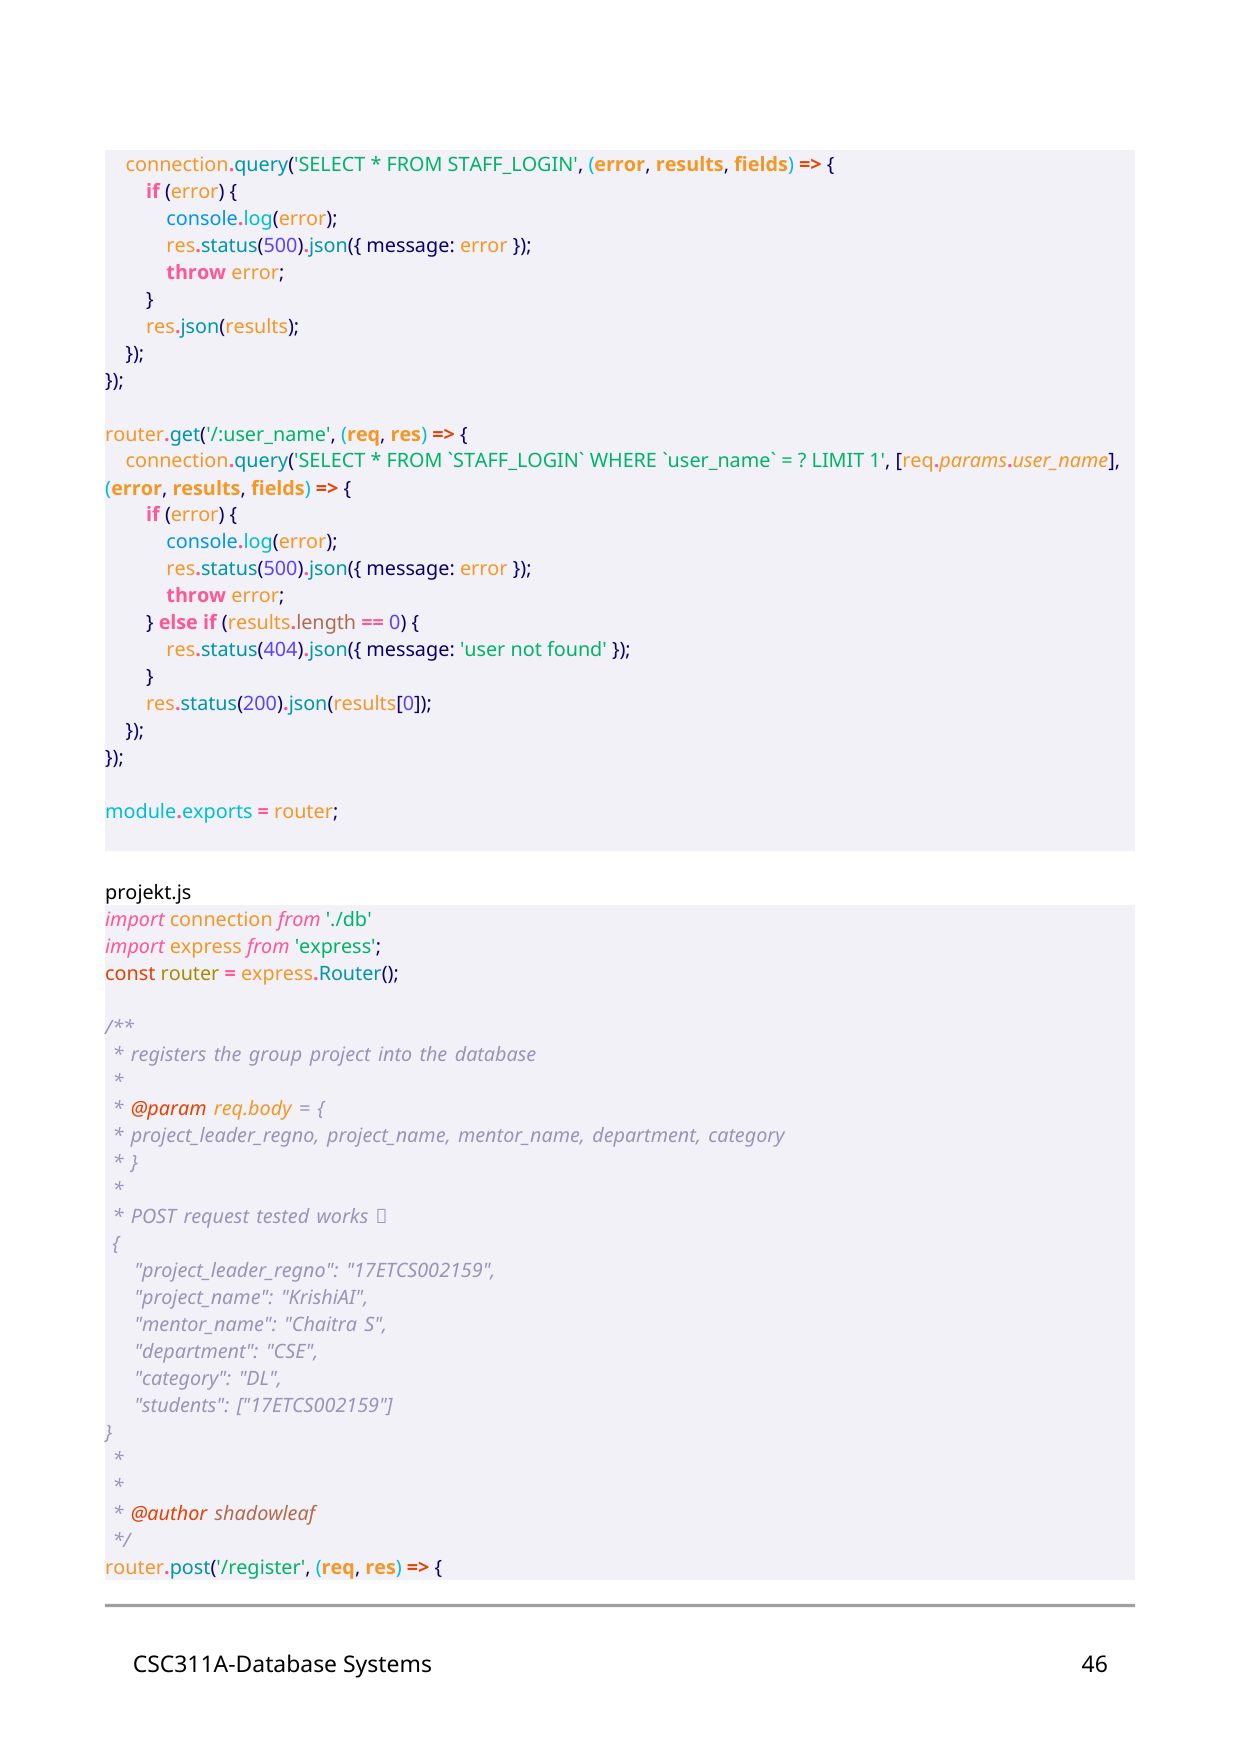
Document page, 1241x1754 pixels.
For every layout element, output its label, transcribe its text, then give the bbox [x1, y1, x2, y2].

text { [105, 1229, 1135, 1256]
text import connection from './db' [105, 905, 1135, 932]
text res.json(results); [105, 312, 1135, 339]
text if (error) { [105, 501, 1135, 528]
text connection.query('SELECT * FROM `STAFF_LOGIN` WHERE `user_name` = ? LIMIT 1', [req.params.user_name], (error, results, fields) => { [105, 447, 1135, 501]
text } else if (results.length == 0) { [105, 609, 1135, 636]
text }); [105, 366, 1135, 393]
text "students": ["17ETCS002159"] [105, 1391, 1135, 1418]
text * [105, 1472, 1135, 1499]
text res.status(500).json({ message: error }); [105, 555, 1135, 582]
text import express from 'express'; [105, 932, 1135, 959]
text res.status(500).json({ message: error }); [105, 231, 1135, 258]
text "department": "CSE", [105, 1337, 1135, 1364]
text * project_leader_regno, project_name, mentor_name, department, category [105, 1121, 1135, 1148]
text } [105, 285, 1135, 312]
text const router = express.Router(); [105, 959, 1135, 986]
text if (error) { [105, 177, 1135, 204]
text * [105, 1445, 1135, 1472]
text "mentor_name": "Chaitra S", [105, 1310, 1135, 1337]
text console.log(error); [105, 204, 1135, 231]
text }); [105, 743, 1135, 771]
text projekt.js [105, 878, 1135, 905]
text }); [105, 717, 1135, 743]
text module.exports = router; [105, 797, 1135, 824]
text throw error; [105, 258, 1135, 285]
text * POST request tested works ✅ [105, 1202, 1135, 1229]
text */ [105, 1526, 1135, 1553]
text * registers the group project into the database [105, 1040, 1135, 1067]
text throw error; [105, 582, 1135, 609]
text * [105, 1067, 1135, 1094]
text "project_name": "KrishiAI", [105, 1283, 1135, 1310]
text connection.query('SELECT * FROM STAFF_LOGIN', (error, results, fields) => { [105, 150, 1135, 177]
text * } [105, 1148, 1135, 1175]
text } [105, 663, 1135, 689]
text "category": "DL", [105, 1364, 1135, 1391]
text "project_leader_regno": "17ETCS002159", [105, 1256, 1135, 1283]
text res.status(404).json({ message: 'user not found' }); [105, 636, 1135, 663]
text router.get('/:user_name', (req, res) => { [105, 420, 1135, 447]
text } [105, 1418, 1135, 1445]
text * @param req.body = { [105, 1094, 1135, 1121]
text * [105, 1175, 1135, 1202]
text /** [105, 1013, 1135, 1040]
text * @author shadowleaf [105, 1499, 1135, 1526]
text }); [105, 339, 1135, 366]
text router.post('/register', (req, res) => { [105, 1553, 1135, 1580]
text console.log(error); [105, 528, 1135, 555]
text res.status(200).json(results[0]); [105, 689, 1135, 717]
